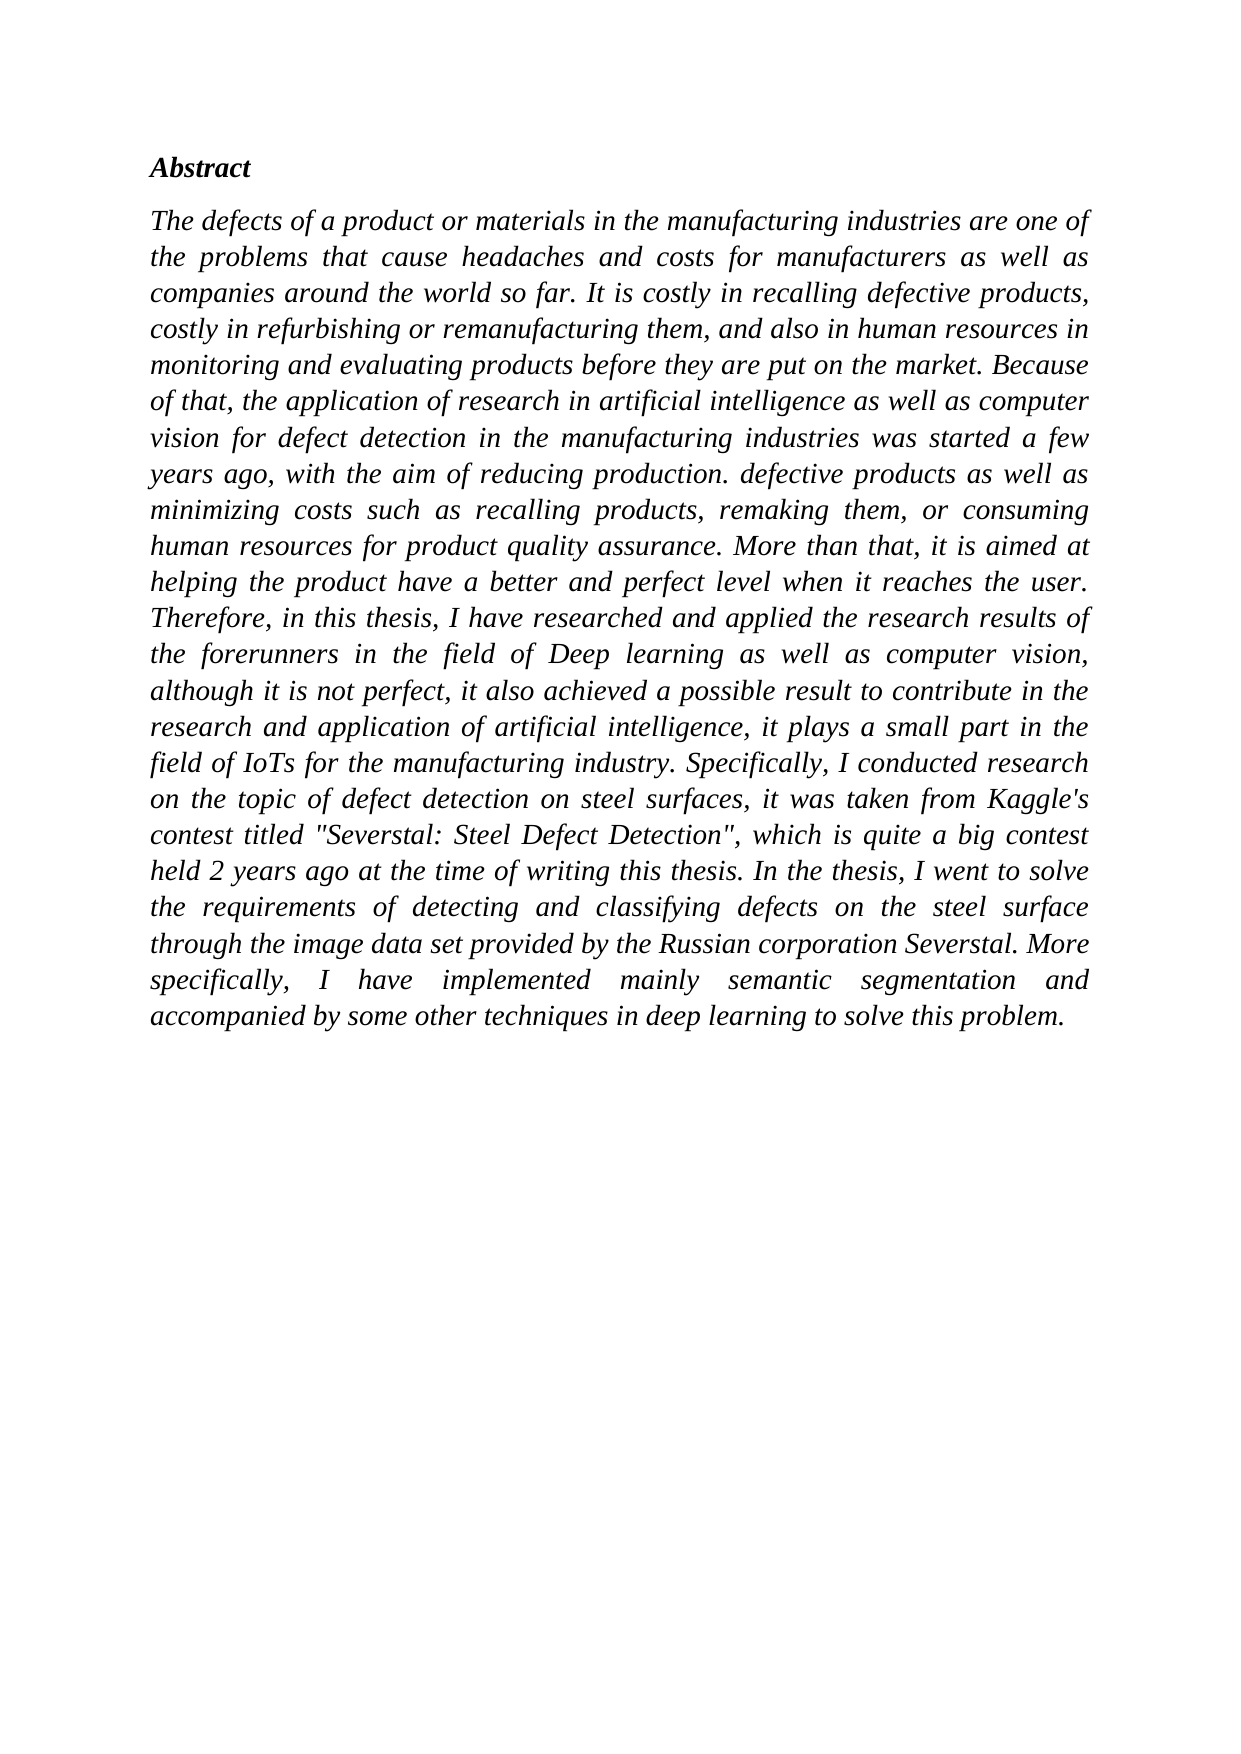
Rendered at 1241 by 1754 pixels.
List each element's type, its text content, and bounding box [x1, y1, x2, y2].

text The defects of a product or materials in the manufacturing industries are one of the problems that cause headaches and costs for manufacturers as well as companies around the world so far. It is costly in recalling defective products, costly in refurbishing or remanufacturing them, and also in human resources in monitoring and evaluating products before they are put on the market. Because of that, the application of research in artificial intelligence as well as computer vision for defect detection in the manufacturing industries was started a few years ago, with the aim of reducing production. defective products as well as minimizing costs such as recalling products, remaking them, or consuming human resources for product quality assurance. More than that, it is aimed at helping the product have a better and perfect level when it reaches the user. Therefore, in this thesis, I have researched and applied the research results of the forerunners in the field of Deep learning as well as computer vision, although it is not perfect, it also achieved a possible result to contribute in the research and application of artificial intelligence, it plays a small part in the field of IoTs for the manufacturing industry. Specifically, I conducted research on the topic of defect detection on steel surfaces, it was taken from Kaggle's contest titled "Severstal: Steel Defect Detection", which is quite a big contest held 2 years ago at the time of writing this thesis. In the thesis, I went to solve the requirements of detecting and classifying defects on the steel surface through the image data set provided by the Russian corporation Severstal. More specifically, I have implemented mainly semantic segmentation and accompanied by some other techniques in deep learning to solve this problem. [150, 203, 1090, 1032]
text Abstract [150, 150, 1090, 183]
